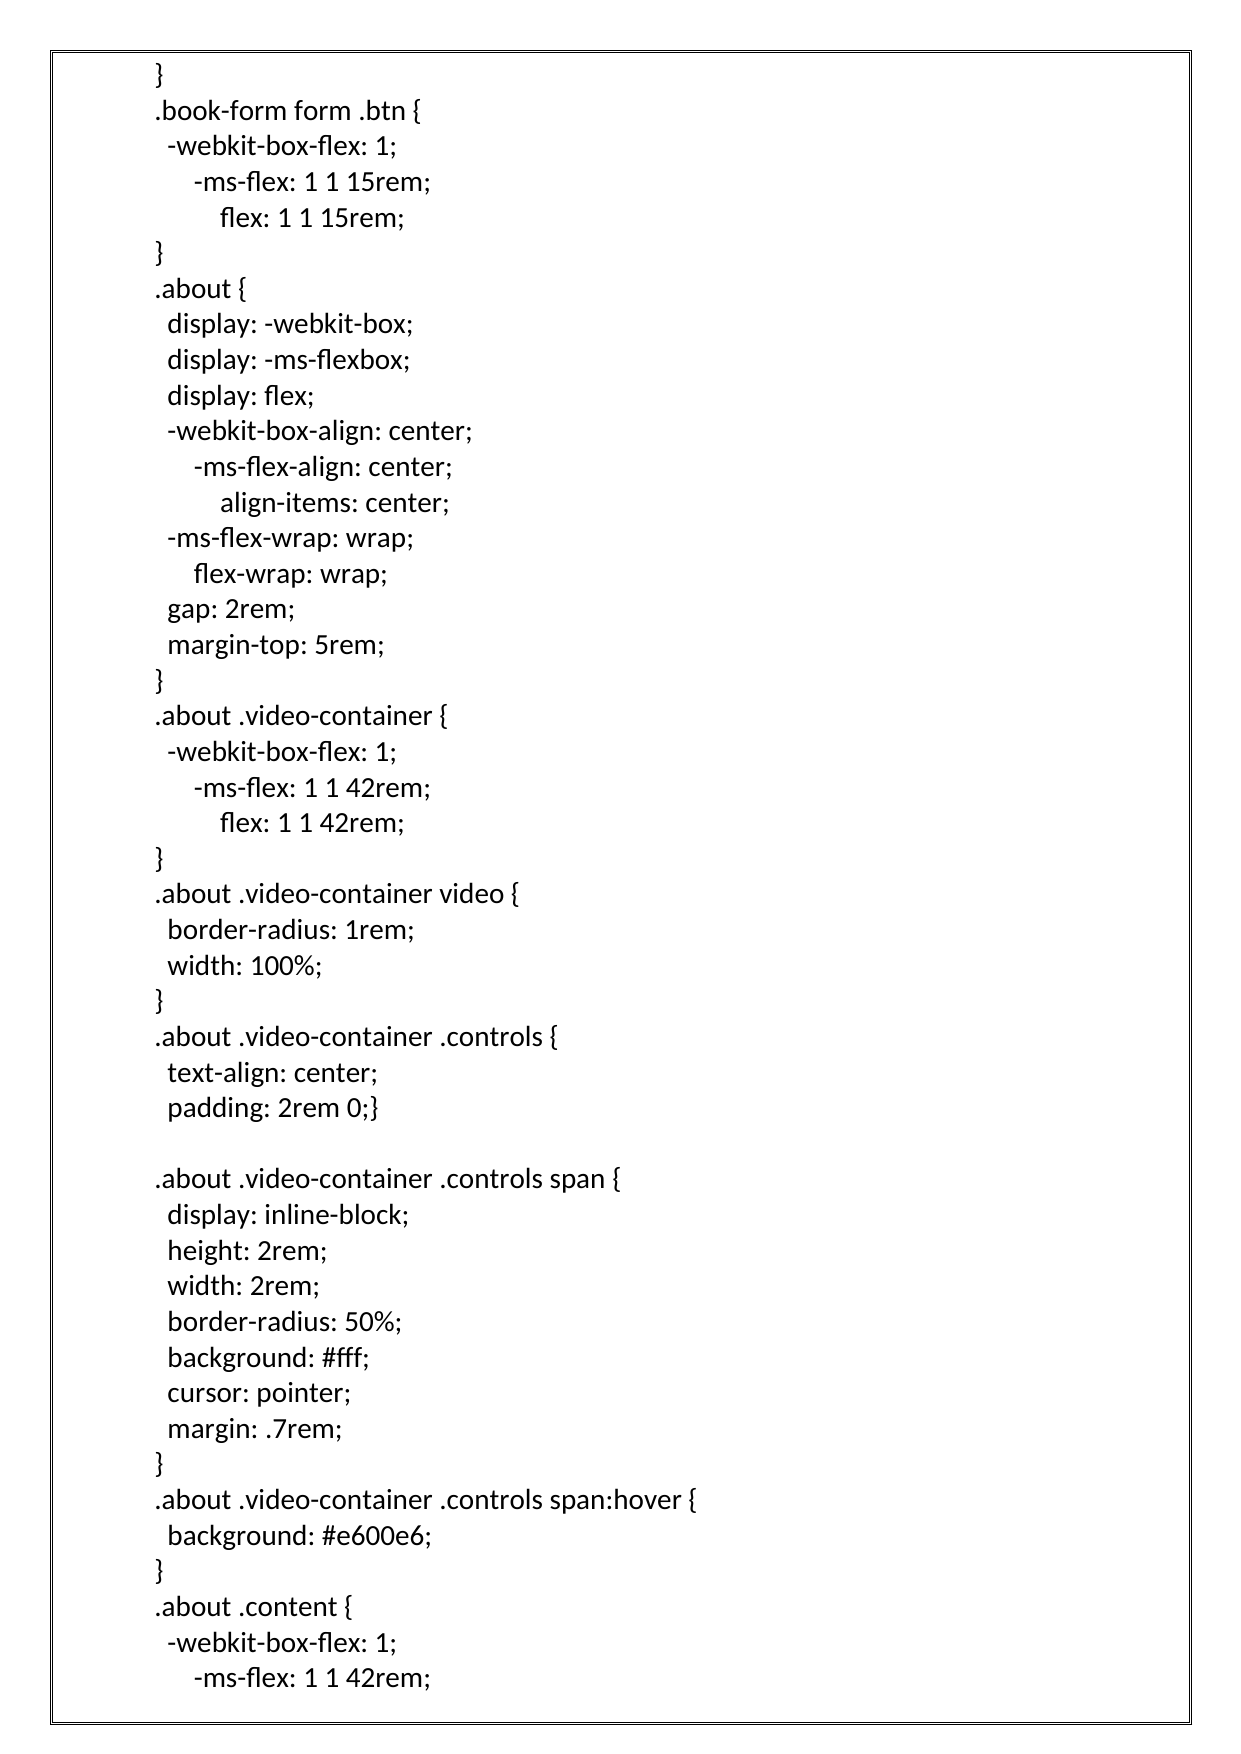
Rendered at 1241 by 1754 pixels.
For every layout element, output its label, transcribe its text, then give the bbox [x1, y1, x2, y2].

text cursor: pointer; [154, 1374, 1189, 1410]
text gap: 2rem; [154, 591, 1189, 626]
text } [154, 840, 1189, 876]
text display: -webkit-box; [154, 306, 1189, 341]
text .book-form form .btn { [154, 92, 1189, 127]
text -webkit-box-flex: 1; [154, 733, 1189, 769]
text display: inline-block; [154, 1196, 1189, 1232]
text padding: 2rem 0;} [154, 1089, 1189, 1125]
text height: 2rem; [154, 1232, 1189, 1267]
text -ms-flex: 1 1 15rem; [154, 163, 1189, 199]
text flex-wrap: wrap; [154, 555, 1189, 591]
text .about .content { [154, 1588, 1189, 1624]
text .about { [154, 270, 1189, 306]
text align-items: center; [154, 484, 1189, 519]
text background: #e600e6; [154, 1517, 1189, 1552]
text -webkit-box-align: center; [154, 412, 1189, 448]
text display: -ms-flexbox; [154, 341, 1189, 377]
text width: 100%; [154, 947, 1189, 982]
text -ms-flex: 1 1 42rem; [154, 769, 1189, 804]
text .about .video-container .controls span { [154, 1161, 1189, 1196]
text } [154, 56, 1189, 92]
text } [154, 1446, 1189, 1481]
text text-align: center; [154, 1054, 1189, 1089]
text } [154, 234, 1189, 270]
text -webkit-box-flex: 1; [154, 127, 1189, 163]
text flex: 1 1 42rem; [154, 804, 1189, 840]
text border-radius: 50%; [154, 1303, 1189, 1339]
text border-radius: 1rem; [154, 911, 1189, 947]
text -webkit-box-flex: 1; [154, 1624, 1189, 1659]
text .about .video-container { [154, 697, 1189, 733]
text .about .video-container video { [154, 876, 1189, 911]
text .about .video-container .controls span:hover { [154, 1481, 1189, 1517]
text } [154, 982, 1189, 1018]
text width: 2rem; [154, 1267, 1189, 1303]
text margin-top: 5rem; [154, 626, 1189, 662]
text display: flex; [154, 377, 1189, 412]
text -ms-flex: 1 1 42rem; [154, 1659, 1189, 1695]
text background: #fff; [154, 1339, 1189, 1374]
text flex: 1 1 15rem; [154, 199, 1189, 234]
text -ms-flex-align: center; [154, 448, 1189, 484]
text .about .video-container .controls { [154, 1018, 1189, 1054]
text -ms-flex-wrap: wrap; [154, 519, 1189, 555]
text margin: .7rem; [154, 1410, 1189, 1446]
text } [154, 1552, 1189, 1588]
text } [154, 662, 1189, 697]
